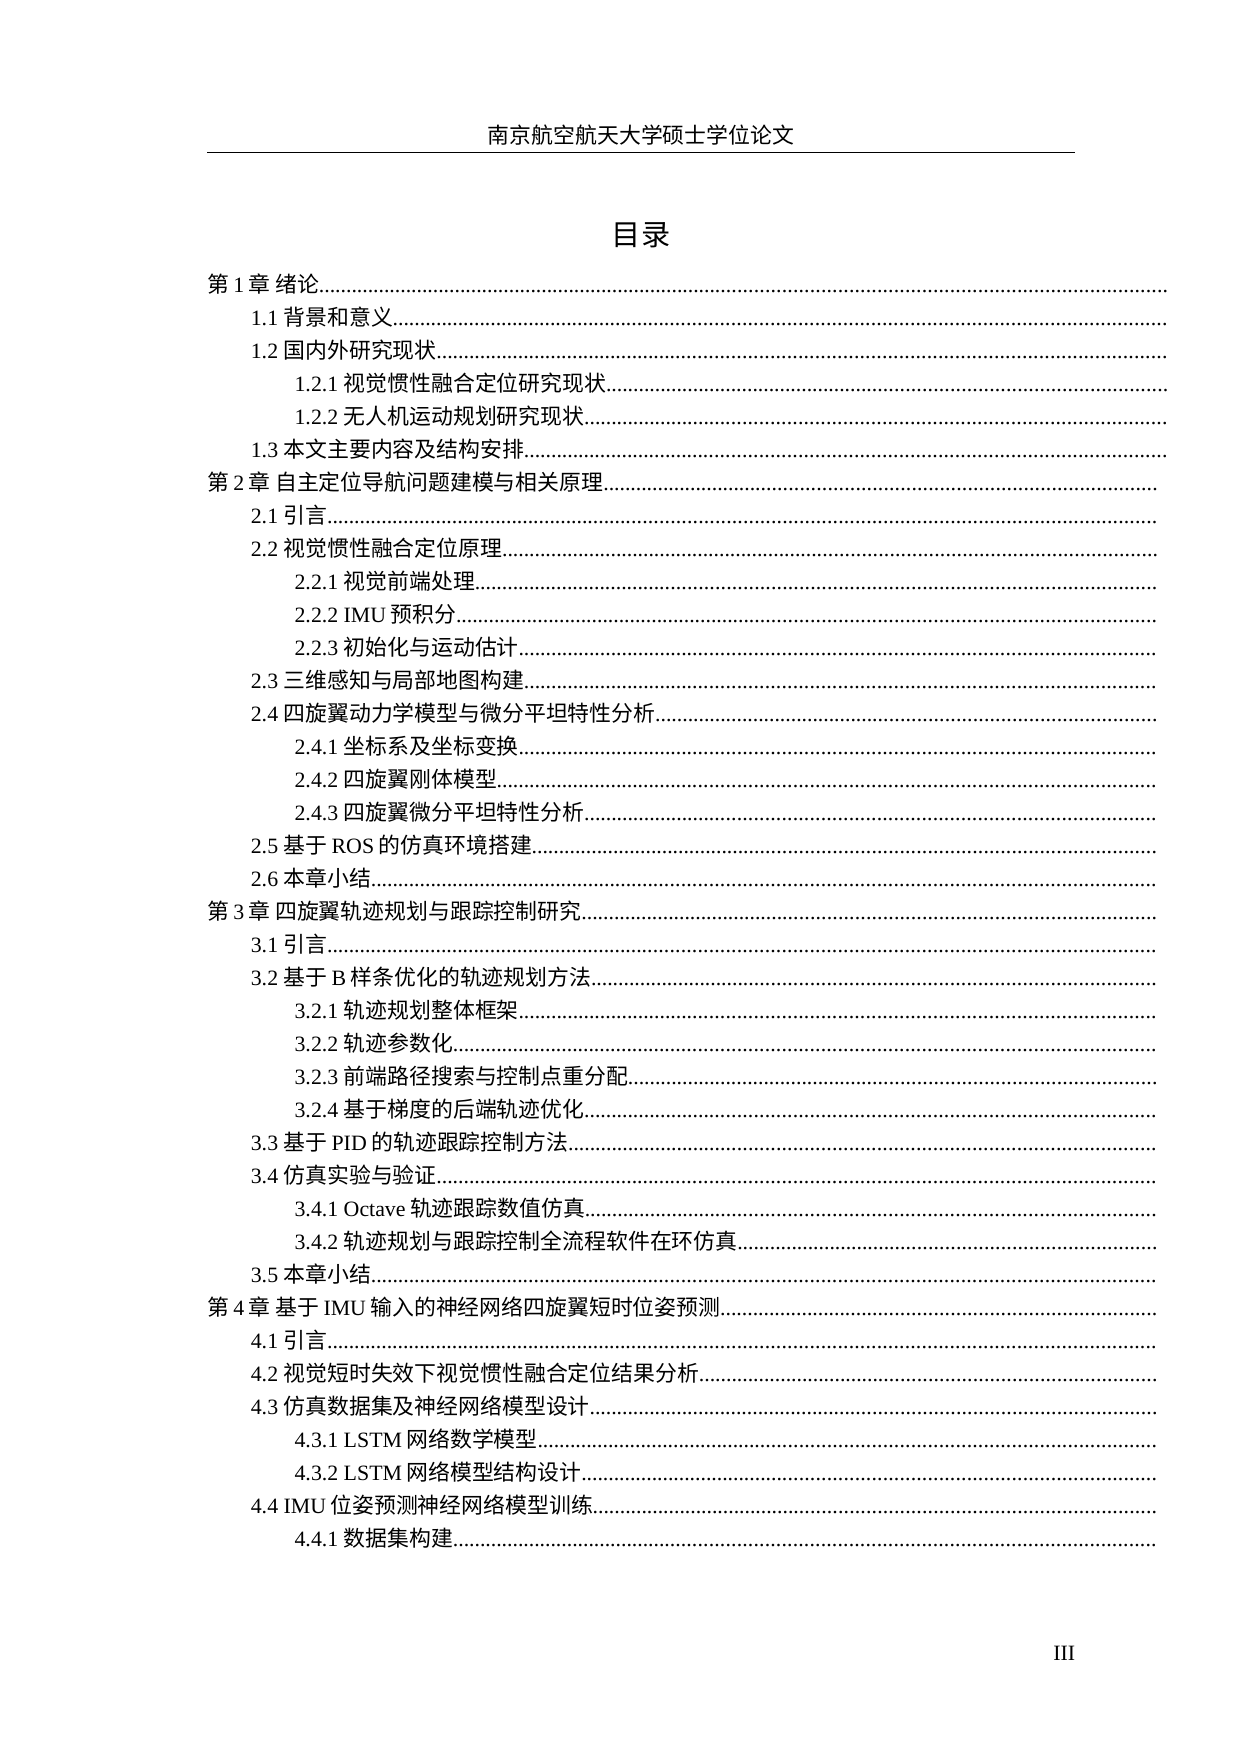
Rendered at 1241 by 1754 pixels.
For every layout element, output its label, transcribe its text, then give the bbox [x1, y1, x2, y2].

text 3.2.4 基于梯度的后端轨迹优化 27 [294, 1092, 1075, 1124]
text 2.4 四旋翼动力学模型与微分平坦特性分析 17 [251, 695, 1075, 728]
text 第1章 绪论 1 [207, 266, 1075, 299]
text 2.2.1 视觉前端处理 11 [294, 563, 1075, 596]
text 第2章 自主定位导航问题建模与相关原理 11 [207, 464, 1075, 497]
text 3.2.1 轨迹规划整体框架 23 [294, 992, 1075, 1026]
text 4.1 引言 35 [251, 1323, 1075, 1356]
text 2.4.3 四旋翼微分平坦特性分析 19 [294, 794, 1075, 827]
text 4.3.2 LSTM网络模型结构设计 37 [294, 1455, 1075, 1488]
text 4.2 视觉短时失效下视觉惯性融合定位结果分析 35 [251, 1356, 1075, 1389]
text 2.2.3 初始化与运动估计 13 [294, 629, 1075, 662]
text 3.4.2 轨迹规划与跟踪控制全流程软件在环仿真 33 [294, 1224, 1075, 1257]
text 1.2.2 无人机运动规划研究现状 6 [294, 398, 1075, 431]
text 3.1 引言 23 [251, 926, 1075, 959]
text 3.2.2 轨迹参数化 24 [294, 1026, 1075, 1058]
text 4.4 IMU位姿预测神经网络模型训练 39 [251, 1488, 1075, 1521]
text 第4章 基于IMU输入的神经网络四旋翼短时位姿预测 35 [207, 1290, 1075, 1323]
text 4.4.1 数据集构建 39 [294, 1521, 1075, 1554]
text 2.2.2 IMU预积分 12 [294, 596, 1075, 629]
text 3.5 本章小结 34 [251, 1257, 1075, 1290]
text 第3章 四旋翼轨迹规划与跟踪控制研究 23 [207, 893, 1075, 926]
text 3.2 基于B样条优化的轨迹规划方法 23 [251, 959, 1075, 992]
text 2.4.1 坐标系及坐标变换 17 [294, 728, 1075, 761]
text 1.3 本文主要内容及结构安排 8 [251, 431, 1075, 464]
text 1.2.1 视觉惯性融合定位研究现状 2 [294, 365, 1075, 398]
text 目录 [207, 200, 1075, 266]
text 2.2 视觉惯性融合定位原理 11 [251, 530, 1075, 563]
text 2.5 基于ROS的仿真环境搭建 21 [251, 827, 1075, 860]
text 4.3.1 LSTM网络数学模型 35 [294, 1422, 1075, 1455]
text 2.1 引言 11 [251, 497, 1075, 530]
text 3.4 仿真实验与验证 31 [251, 1158, 1075, 1191]
text 2.3 三维感知与局部地图构建 14 [251, 662, 1075, 695]
text 1.2 国内外研究现状 2 [251, 332, 1075, 365]
text 3.4.1 Octave轨迹跟踪数值仿真 31 [294, 1191, 1075, 1224]
text 4.3 仿真数据集及神经网络模型设计 35 [251, 1389, 1075, 1422]
text 3.3 基于PID的轨迹跟踪控制方法 29 [251, 1124, 1075, 1158]
text 2.4.2 四旋翼刚体模型 18 [294, 761, 1075, 794]
text 1.1 背景和意义 1 [251, 299, 1075, 332]
text 2.6 本章小结 22 [251, 860, 1075, 893]
text 3.2.3 前端路径搜索与控制点重分配 25 [294, 1058, 1075, 1092]
